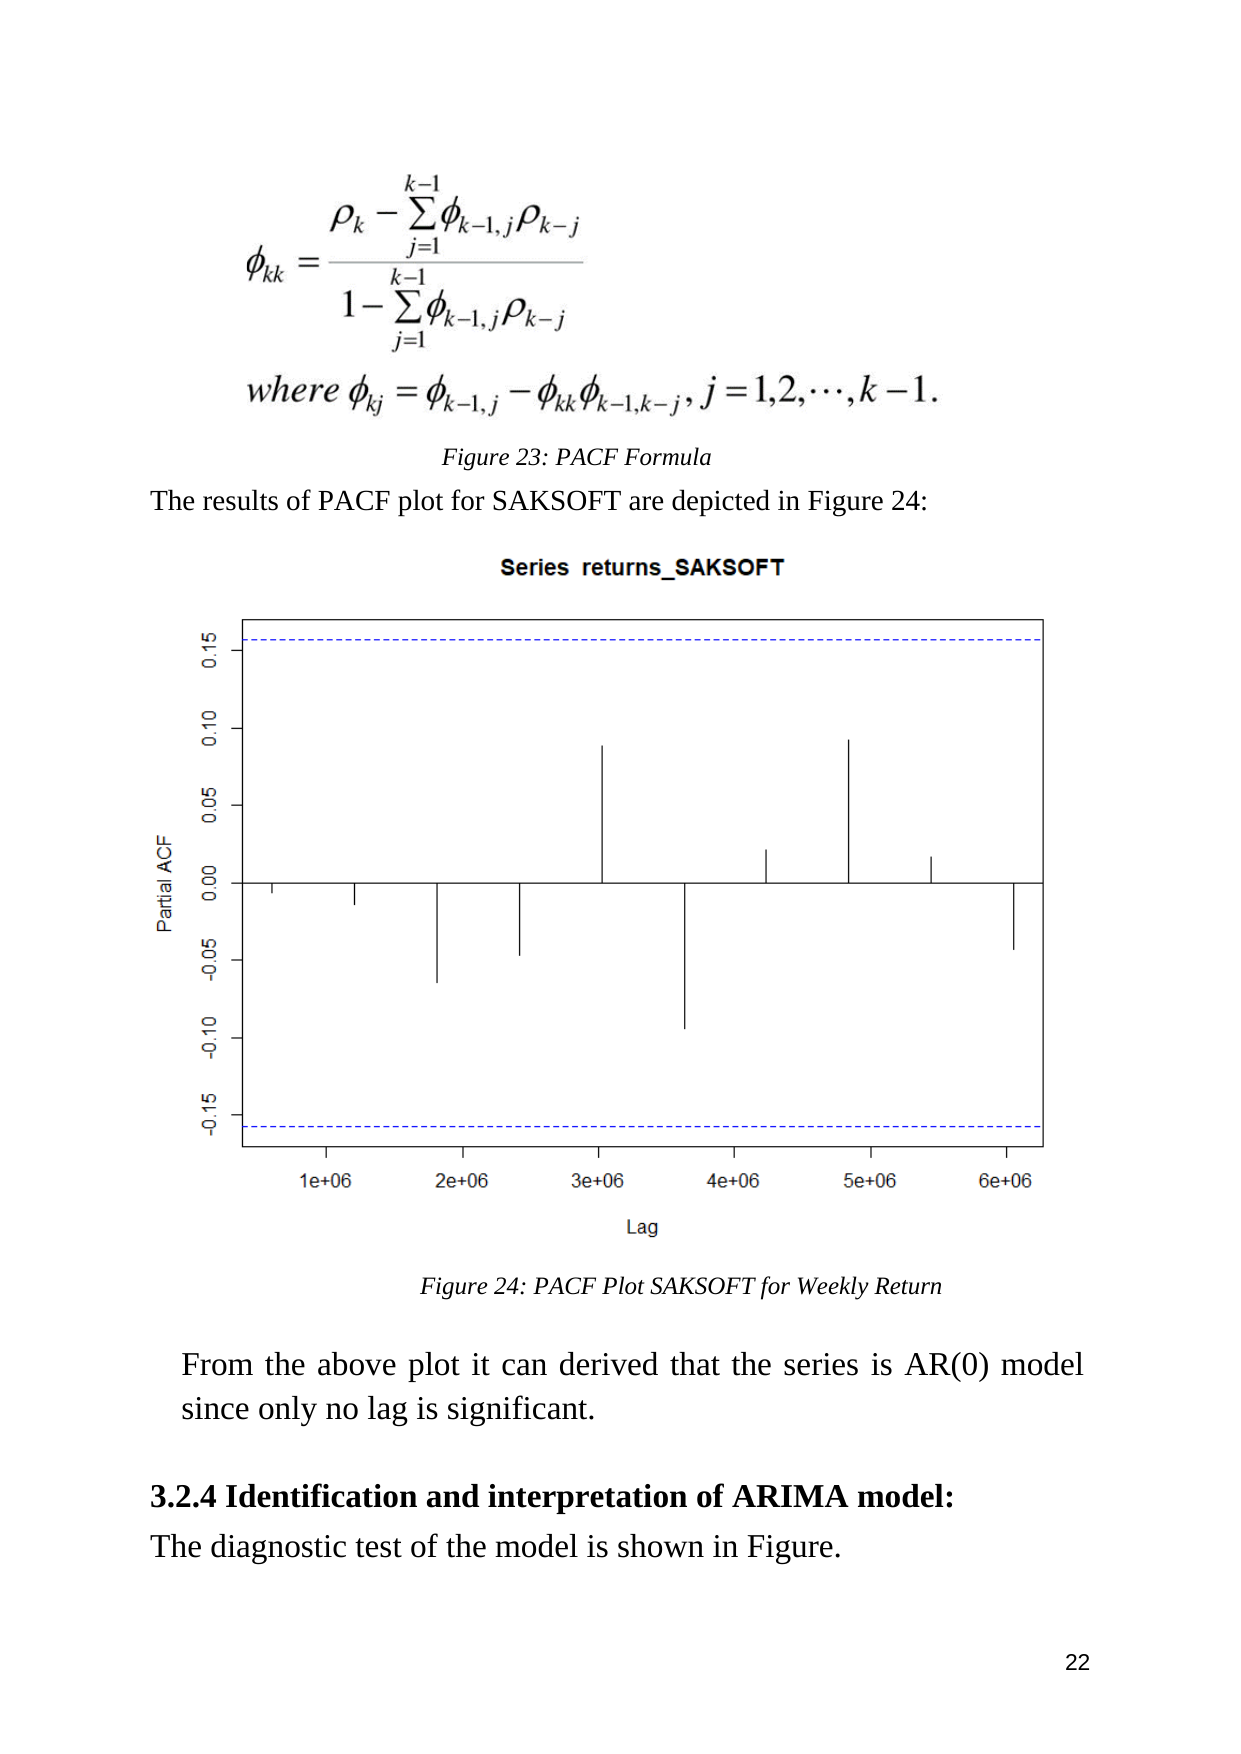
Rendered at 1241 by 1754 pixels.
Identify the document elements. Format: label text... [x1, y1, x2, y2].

picture [246, 168, 943, 420]
text 3.2.4 Identification and interpretation of ARIMA model: [150, 1476, 1086, 1515]
text Figure 24: PACF Plot SAKSOFT for Weekly Return [150, 1271, 1076, 1300]
picture [150, 527, 1091, 1262]
text The diagnostic test of the model is shown in Figure. [150, 1527, 1199, 1565]
text The results of PACF plot for SAKSOFT are depicted in Figure 24: [150, 483, 1076, 517]
text From the above plot it can derived that the series is AR(0) model since only no lag is significant. [181, 1344, 1086, 1427]
